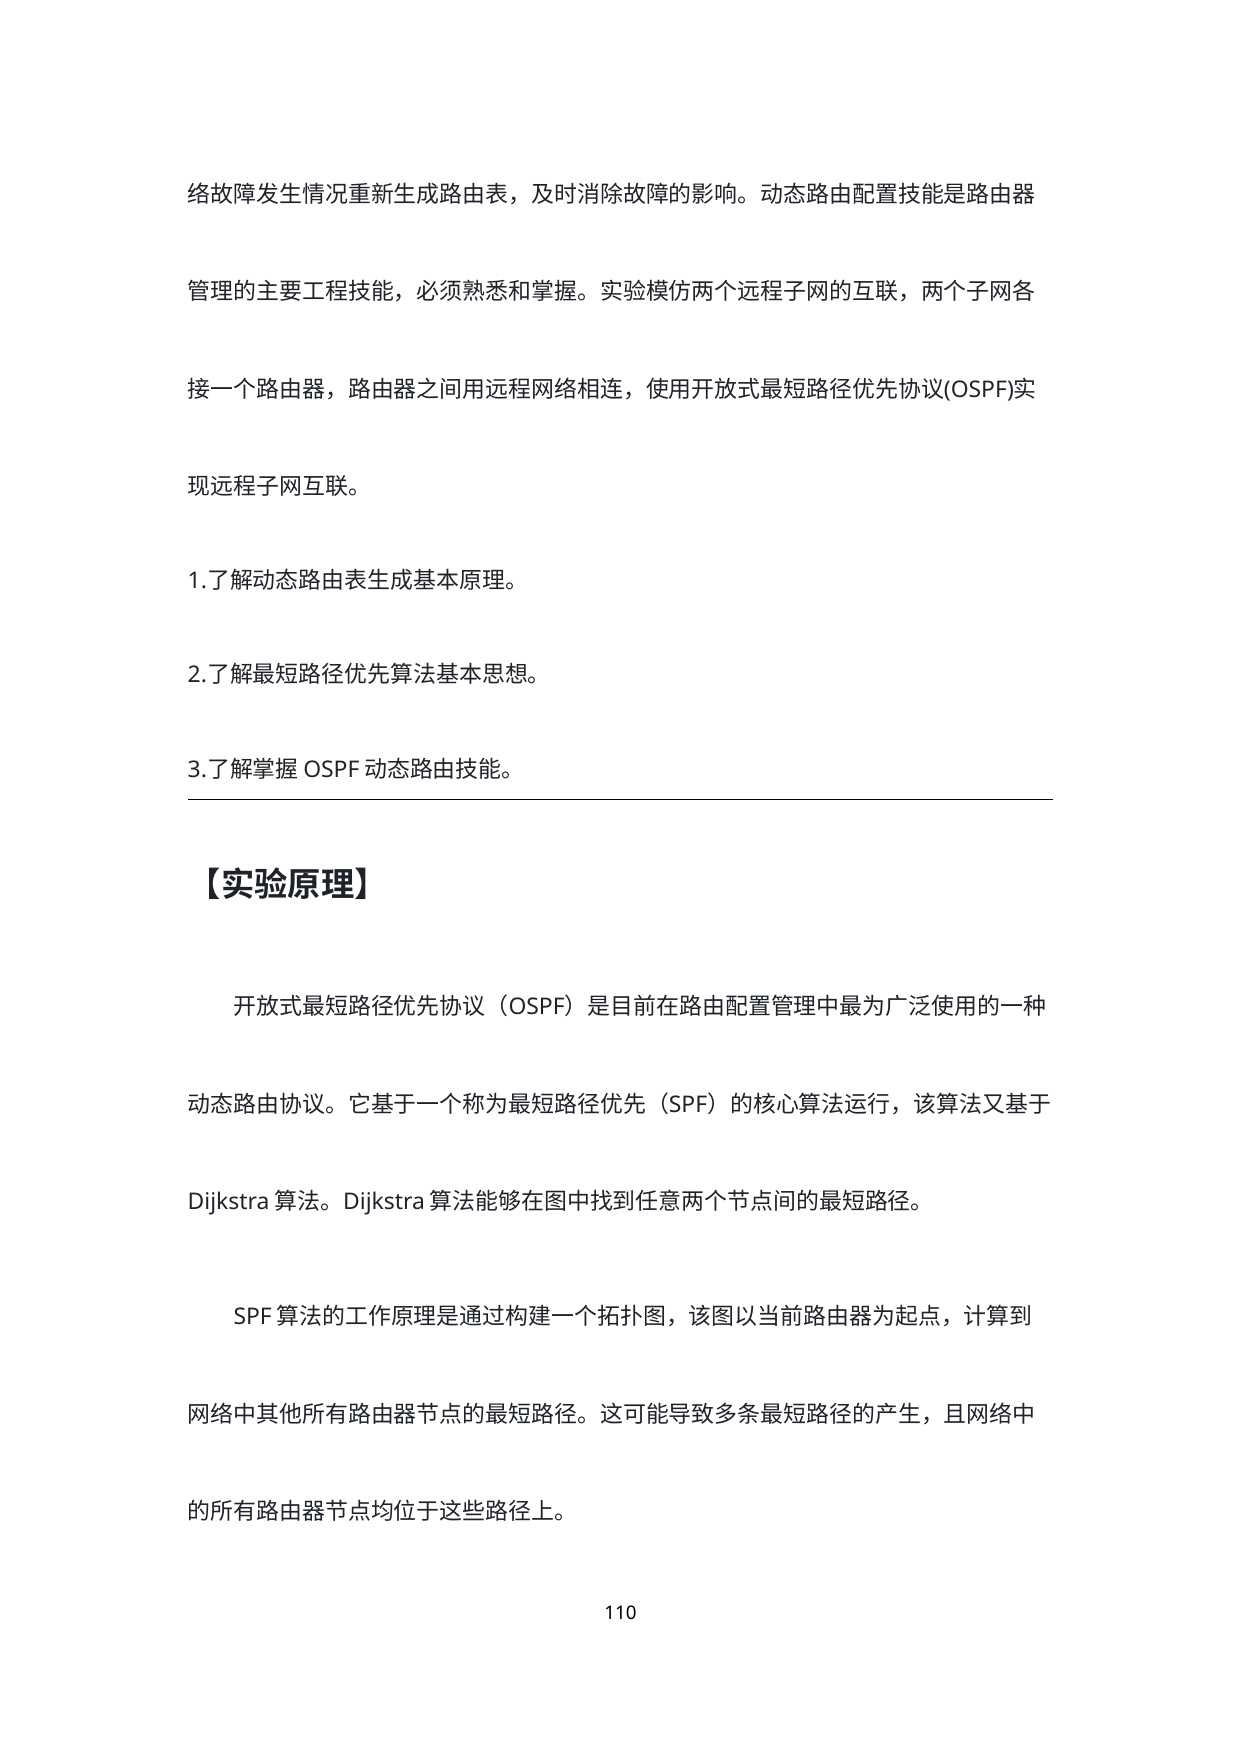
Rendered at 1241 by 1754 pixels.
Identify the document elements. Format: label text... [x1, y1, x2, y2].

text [187, 160, 1053, 517]
text 【实验原理】 [187, 850, 1053, 915]
text 开放式最短路径优先协议（OSPF）是目前在路由配置管理中最为广泛使用的一种动态路由协议。它基于一个称为最短路径优先（SPF）的核心算法运行，该算法又基于Dijkstra算法。Dijkstra算法能够在图中找到任意两个节点间的最短路径。 [187, 972, 1053, 1232]
text 1.了解动态路由表生成基本原理。 [187, 546, 1053, 611]
text SPF算法的工作原理是通过构建一个拓扑图，该图以当前路由器为起点，计算到网络中其他所有路由器节点的最短路径。这可能导致多条最短路径的产生，且网络中的所有路由器节点均位于这些路径上。 [187, 1282, 1053, 1542]
text 2.了解最短路径优先算法基本思想。 [187, 641, 1053, 706]
text 3.了解掌握OSPF动态路由技能。 [187, 735, 1053, 800]
